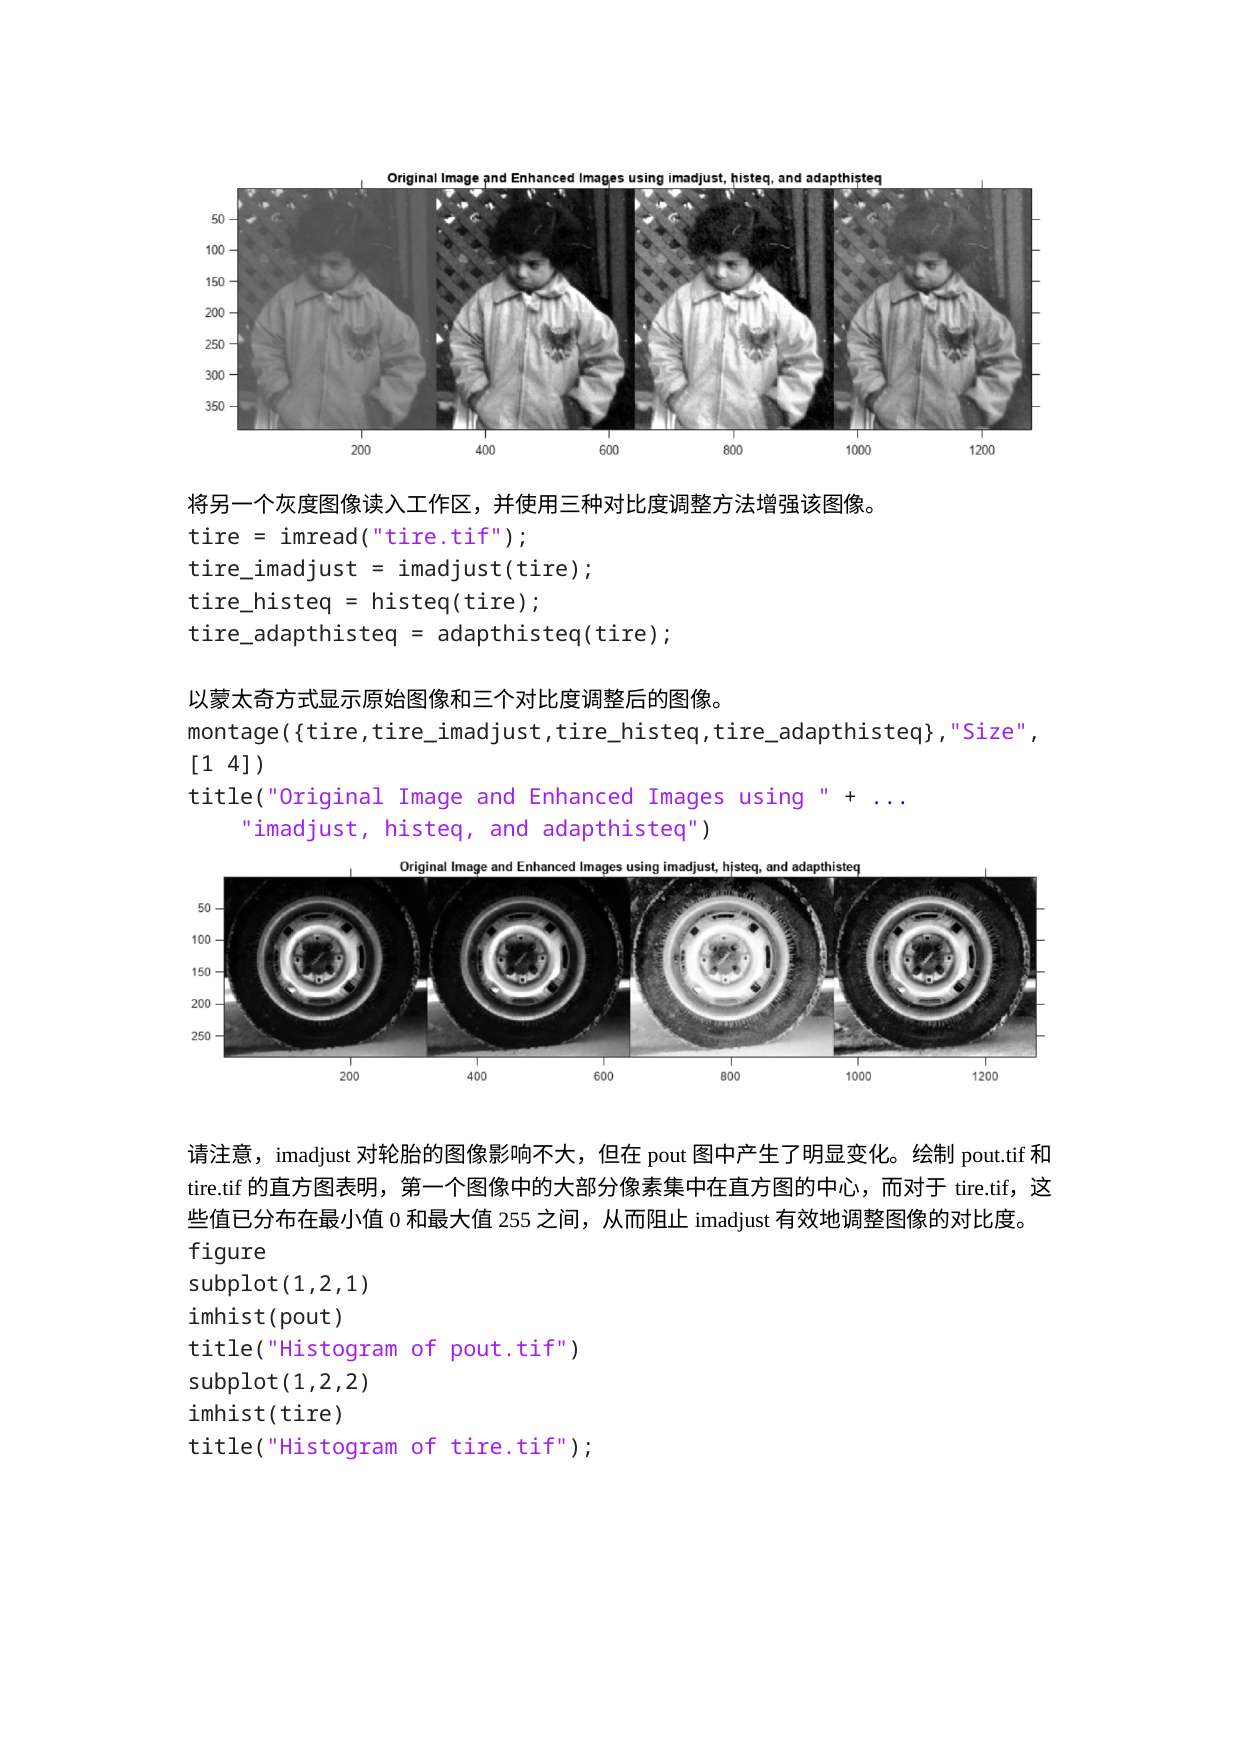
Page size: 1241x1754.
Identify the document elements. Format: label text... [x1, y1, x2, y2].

text 将另一个灰度图像读入工作区，并使用三种对比度调整方法增强该图像。 [187, 487, 1053, 519]
text imhist(tire) [187, 1397, 1053, 1429]
text title("Histogram of tire.tif"); [187, 1429, 1053, 1462]
text tire_histeq = histeq(tire); [187, 584, 1053, 617]
text figure [187, 1234, 1053, 1267]
text 请注意，imadjust 对轮胎的图像影响不大，但在 pout 图中产生了明显变化。绘制 pout.tif 和 tire.tif 的直方图表明，第一个图像中的大部分像素集中在直方图的中心，而对于 tire.tif，这些值已分布在最小值 0 和最大值 255 之间，从而阻止 imadjust 有效地调整图像的对比度。 [187, 1137, 1053, 1234]
text tire_imadjust = imadjust(tire); [187, 552, 1053, 584]
text imhist(pout) [187, 1299, 1053, 1332]
text title("Histogram of pout.tif") [187, 1332, 1053, 1364]
text 以蒙太奇方式显示原始图像和三个对比度调整后的图像。 [187, 682, 1053, 714]
text subplot(1,2,1) [187, 1267, 1053, 1299]
picture [187, 162, 1053, 474]
picture [187, 844, 1053, 1094]
text "imadjust, histeq, and adapthisteq") [187, 812, 1053, 844]
text title("Original Image and Enhanced Images using " + ... [187, 779, 1053, 812]
text tire_adapthisteq = adapthisteq(tire); [187, 617, 1053, 649]
text montage({tire,tire_imadjust,tire_histeq,tire_adapthisteq},"Size",[1 4]) [187, 714, 1053, 779]
text tire = imread("tire.tif"); [187, 519, 1053, 552]
text subplot(1,2,2) [187, 1364, 1053, 1397]
